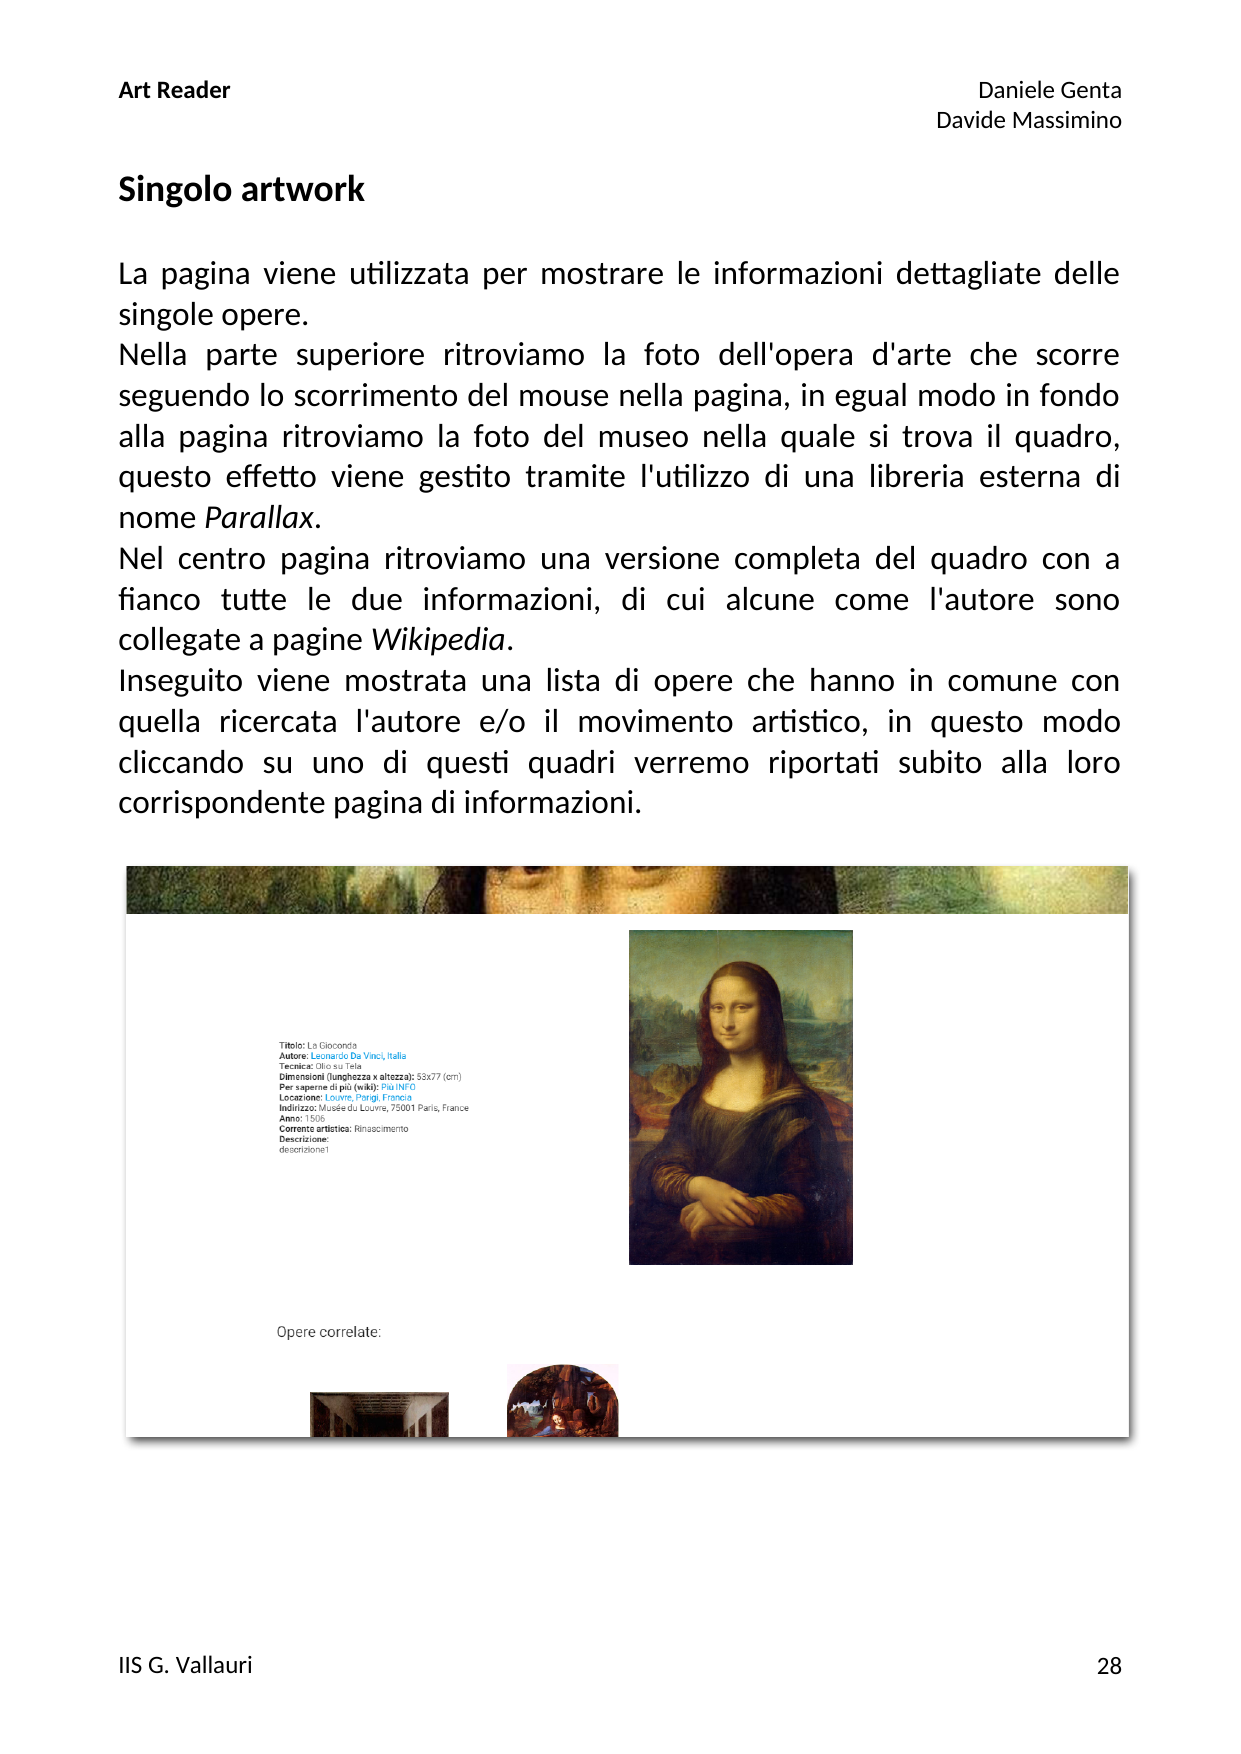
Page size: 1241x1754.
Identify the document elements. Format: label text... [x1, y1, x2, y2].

picture [126, 866, 1129, 1437]
text La pagina viene utilizzata per mostrare le informazioni dettagliate delle singole opere. [118, 252, 1122, 333]
text Inseguito viene mostrata una lista di opere che hanno in comune con quella ricercata l'autore e/o il movimento artistico, in questo modo cliccando su uno di questi quadri verremo riportati subito alla loro corrispondente pagina di informazioni. [118, 659, 1122, 822]
text Singolo artwork [118, 165, 1122, 211]
text Nella parte superiore ritroviamo la foto dell'opera d'arte che scorre seguendo lo scorrimento del mouse nella pagina, in egual modo in fondo alla pagina ritroviamo la foto del museo nella quale si trova il quadro, questo effetto viene gestito tramite l'utilizzo di una libreria esterna di nome Parallax. [118, 333, 1122, 537]
text Nel centro pagina ritroviamo una versione completa del quadro con a fianco tutte le due informazioni, di cui alcune come l'autore sono collegate a pagine Wikipedia. [118, 537, 1122, 659]
